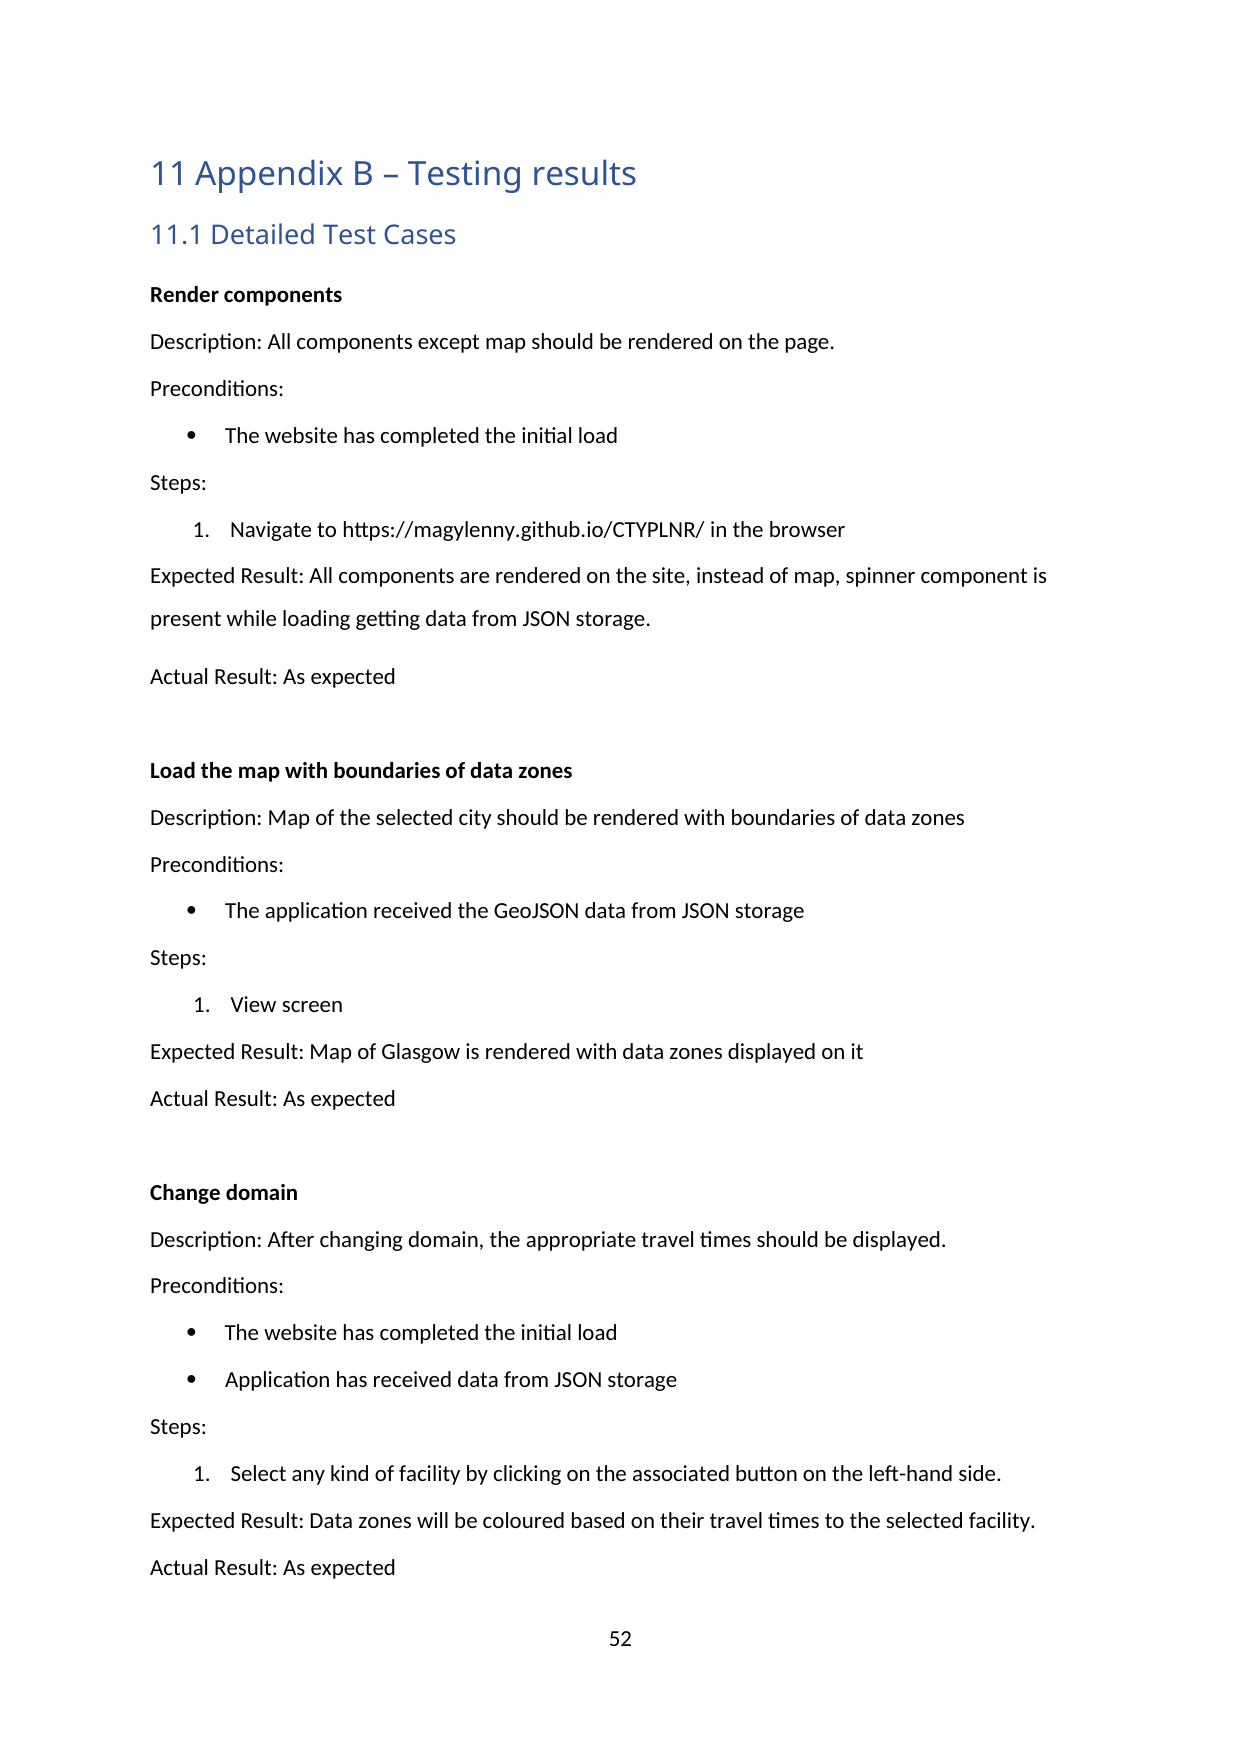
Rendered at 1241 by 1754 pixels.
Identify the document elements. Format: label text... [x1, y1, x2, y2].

text Steps: [150, 468, 1090, 496]
text Expected Result: Map of Glasgow is rendered with data zones displayed on it [150, 1037, 1090, 1065]
text Preconditions: [150, 1272, 1090, 1300]
text Description: Map of the selected city should be rendered with boundaries of data zones [150, 803, 1090, 831]
text Steps: [150, 1412, 1090, 1440]
text Expected Result: Data zones will be coloured based on their travel times to the selected facility. [150, 1506, 1090, 1534]
subtitle Appendix B – Testing results [150, 150, 1090, 195]
text Description: All components except map should be rendered on the page. [150, 327, 1090, 355]
list The website has completed the initial load [187, 1318, 1090, 1347]
text Actual Result: As expected [150, 662, 1090, 690]
text Render components [150, 280, 1090, 308]
text Steps: [150, 943, 1090, 972]
text Actual Result: As expected [150, 1553, 1090, 1581]
text Change domain [150, 1178, 1090, 1206]
text Preconditions: [150, 374, 1090, 402]
subtitle Detailed Test Cases [150, 216, 1090, 252]
list View screen [193, 990, 1090, 1018]
text Preconditions: [150, 850, 1090, 878]
list The application received the GeoJSON data from JSON storage [187, 897, 1090, 925]
list Navigate to https://magylenny.github.io/CTYPLNR/ in the browser [192, 515, 1090, 543]
text Actual Result: As expected [150, 1084, 1090, 1112]
list Select any kind of facility by clicking on the associated button on the left-hand side. [193, 1459, 1090, 1487]
text Load the map with boundaries of data zones [150, 756, 1090, 784]
text Description: After changing domain, the appropriate travel times should be displayed. [150, 1225, 1090, 1253]
text Expected Result: All components are rendered on the site, instead of map, spinner component is present while loading getting data from JSON storage. [150, 562, 1090, 632]
list The website has completed the initial load [187, 421, 1090, 449]
list Application has received data from JSON storage [187, 1365, 1090, 1393]
